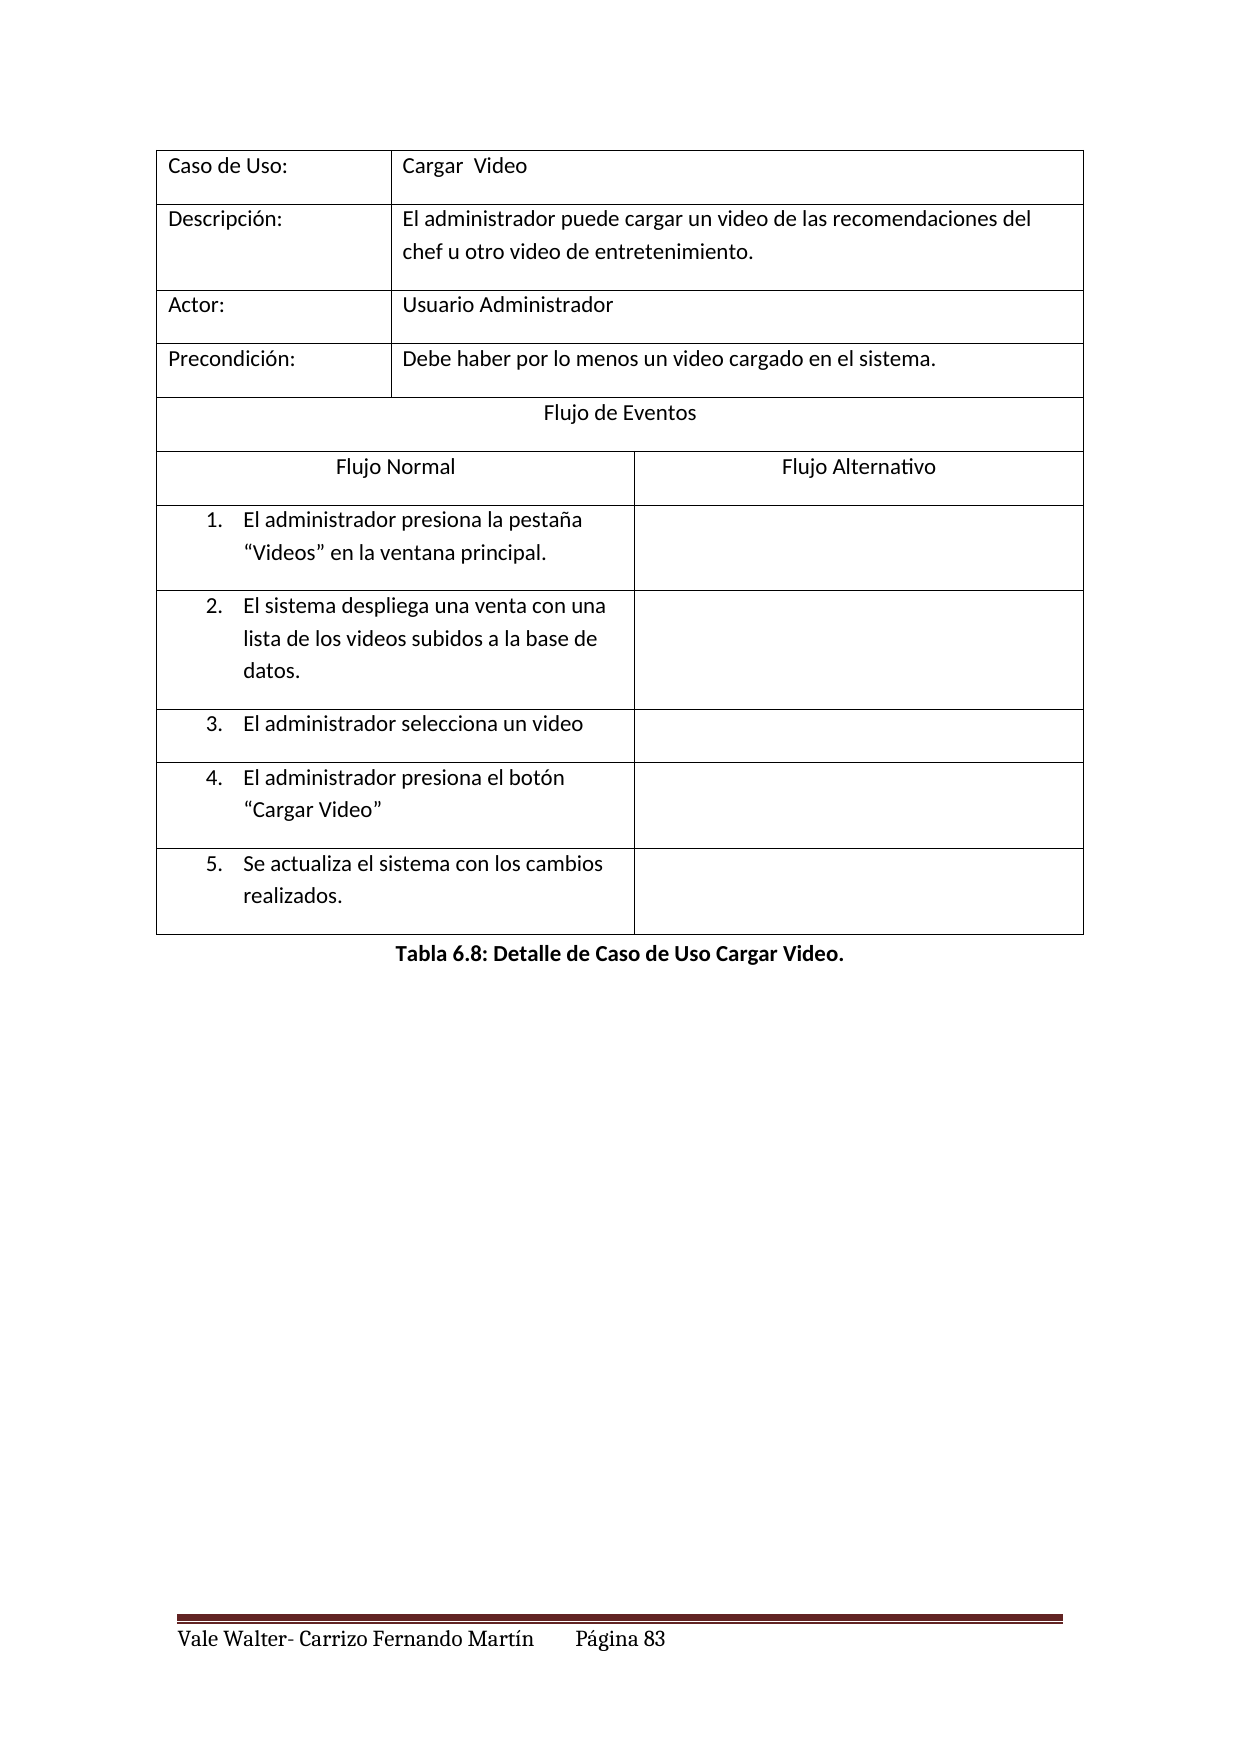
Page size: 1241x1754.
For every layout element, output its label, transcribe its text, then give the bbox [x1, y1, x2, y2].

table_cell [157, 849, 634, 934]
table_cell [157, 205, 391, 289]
text Tabla 6.8: Detalle de Caso de Uso Cargar Video. [177, 935, 1063, 967]
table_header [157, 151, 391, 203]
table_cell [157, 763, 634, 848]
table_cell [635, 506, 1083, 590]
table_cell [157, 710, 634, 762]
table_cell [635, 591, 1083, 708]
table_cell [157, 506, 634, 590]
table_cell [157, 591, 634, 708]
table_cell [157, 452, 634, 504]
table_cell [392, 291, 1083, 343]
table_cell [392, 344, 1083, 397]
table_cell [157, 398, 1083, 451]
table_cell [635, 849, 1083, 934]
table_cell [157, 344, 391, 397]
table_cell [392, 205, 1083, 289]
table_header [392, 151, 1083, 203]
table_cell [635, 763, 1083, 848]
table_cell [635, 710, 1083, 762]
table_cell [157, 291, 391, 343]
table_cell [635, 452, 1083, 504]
